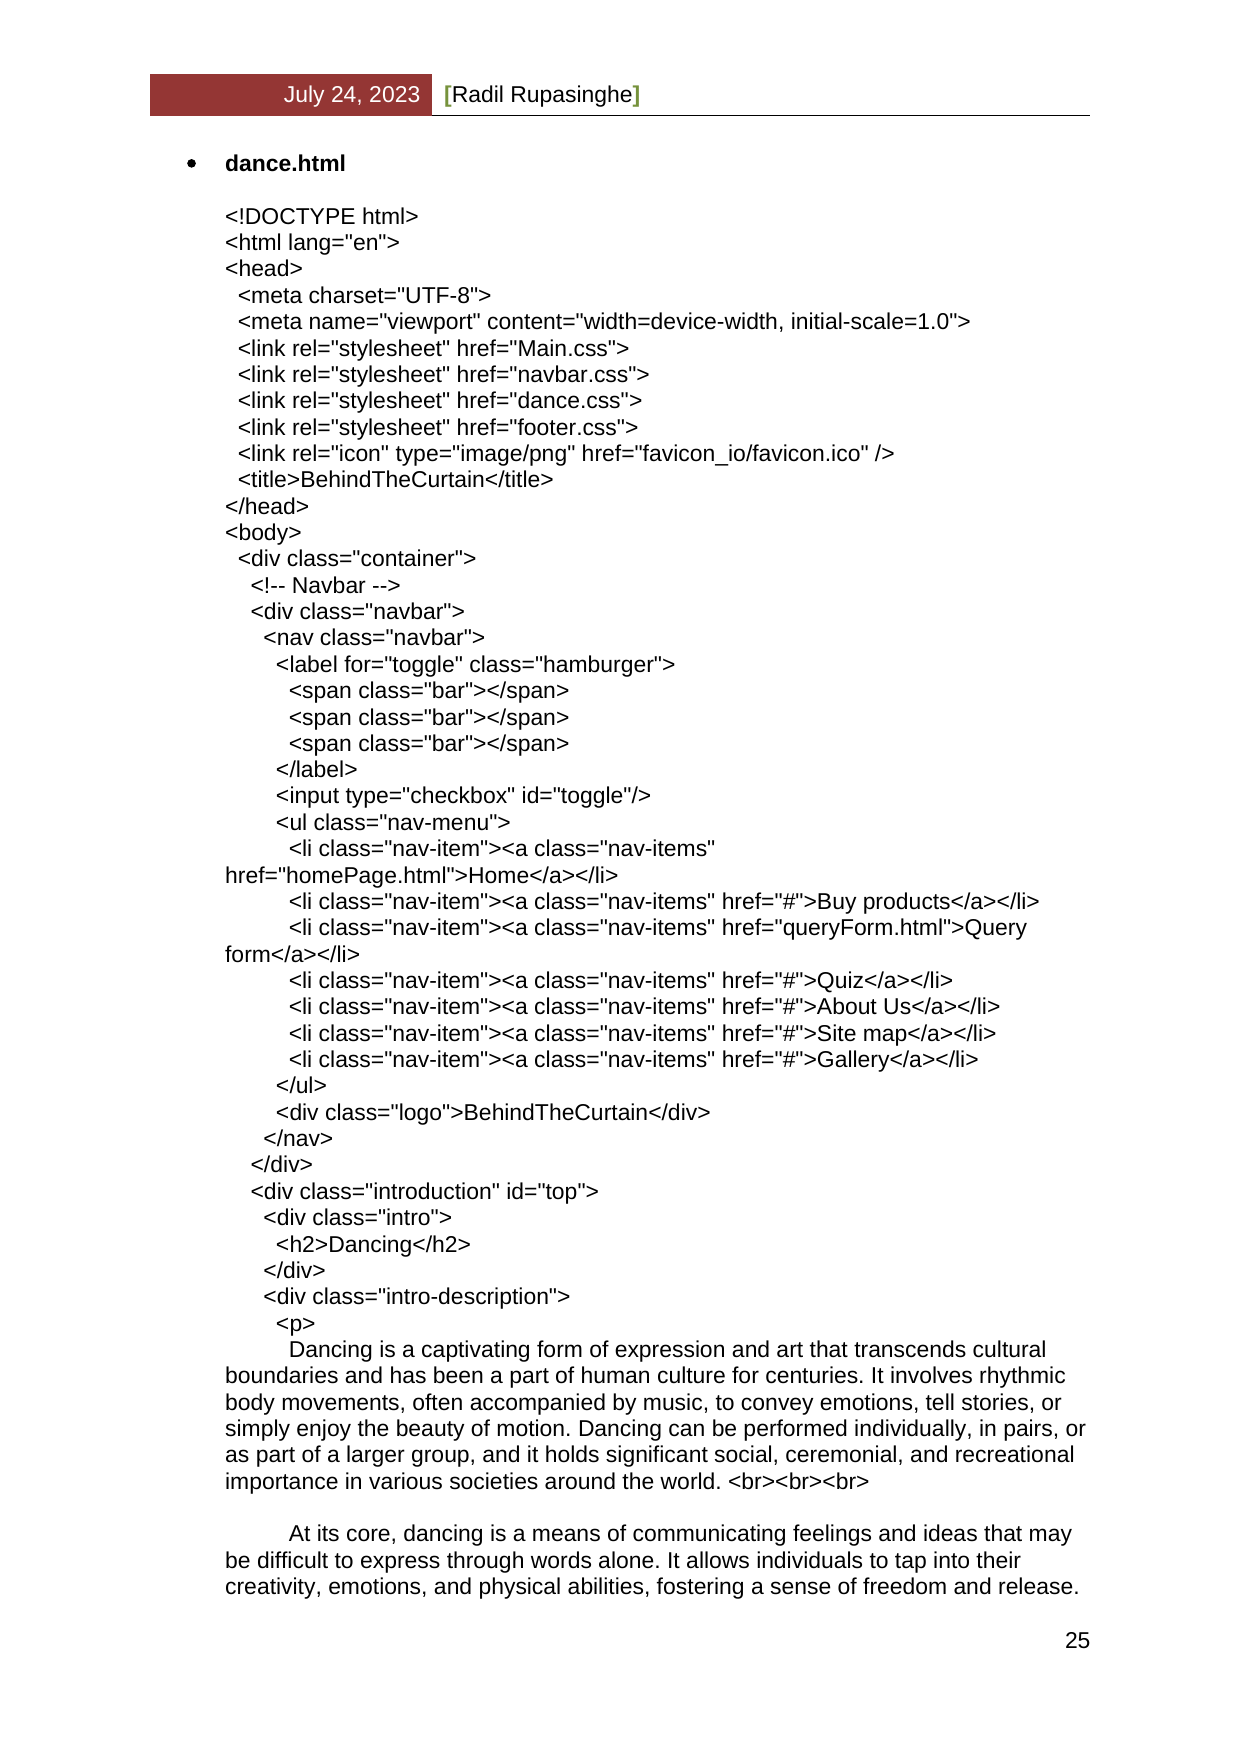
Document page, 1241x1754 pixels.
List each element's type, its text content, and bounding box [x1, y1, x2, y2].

list <p> [225, 1309, 1090, 1336]
list <span class="bar"></span> [225, 730, 1090, 756]
list <div class="logo">BehindTheCurtain</div> [225, 1099, 1090, 1125]
list <html lang="en"> [225, 229, 1090, 255]
list <li class="nav-item"><a class="nav-items" href="#">Gallery</a></li> [225, 1046, 1090, 1072]
list <link rel="stylesheet" href="navbar.css"> [225, 361, 1090, 387]
list <label for="toggle" class="hamburger"> [225, 651, 1090, 677]
list <link rel="icon" type="image/png" href="favicon_io/favicon.ico" /> [225, 440, 1090, 466]
list <span class="bar"></span> [225, 677, 1090, 703]
list <div class="intro-description"> [225, 1283, 1090, 1309]
list </div> [225, 1257, 1090, 1283]
list <body> [225, 519, 1090, 545]
list </div> [225, 1151, 1090, 1178]
list <link rel="stylesheet" href="footer.css"> [225, 413, 1090, 440]
list <li class="nav-item"><a class="nav-items" href="#">Site map</a></li> [225, 1020, 1090, 1046]
list <!-- Navbar --> [225, 572, 1090, 598]
list <!DOCTYPE html> [225, 203, 1090, 229]
list <meta name="viewport" content="width=device-width, initial-scale=1.0"> [225, 308, 1090, 334]
list <li class="nav-item"><a class="nav-items" href="homePage.html">Home</a></li> [225, 835, 1090, 888]
list <nav class="navbar"> [225, 624, 1090, 651]
list <ul class="nav-menu"> [225, 809, 1090, 835]
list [225, 1520, 1090, 1599]
list </label> [225, 756, 1090, 782]
list <title>BehindTheCurtain</title> [225, 466, 1090, 493]
list Dancing is a captivating form of expression and art that transcends cultural boundaries and has been a part of human culture for centuries. It involves rhythmic body movements, often accompanied by music, to convey emotions, tell stories, or simply enjoy the beauty of motion. Dancing can be performed individually, in pairs, or as part of a larger group, and it holds significant social, ceremonial, and recreational importance in various societies around the world. <br><br><br> [225, 1336, 1090, 1494]
list <meta charset="UTF-8"> [225, 282, 1090, 308]
list </nav> [225, 1125, 1090, 1151]
list dance.html [187, 150, 1090, 176]
list <span class="bar"></span> [225, 703, 1090, 730]
list <div class="introduction" id="top"> [225, 1178, 1090, 1204]
list <div class="container"> [225, 545, 1090, 572]
list <li class="nav-item"><a class="nav-items" href="#">Quiz</a></li> [225, 967, 1090, 993]
list <link rel="stylesheet" href="Main.css"> [225, 334, 1090, 361]
list </ul> [225, 1072, 1090, 1099]
list <head> [225, 255, 1090, 282]
list <link rel="stylesheet" href="dance.css"> [225, 387, 1090, 413]
list <div class="intro"> [225, 1204, 1090, 1231]
list <div class="navbar"> [225, 598, 1090, 624]
list <h2>Dancing</h2> [225, 1231, 1090, 1257]
list <li class="nav-item"><a class="nav-items" href="queryForm.html">Query form</a></li> [225, 914, 1090, 967]
list <li class="nav-item"><a class="nav-items" href="#">About Us</a></li> [225, 993, 1090, 1020]
list <li class="nav-item"><a class="nav-items" href="#">Buy products</a></li> [225, 888, 1090, 914]
list </head> [225, 493, 1090, 519]
list <input type="checkbox" id="toggle"/> [225, 782, 1090, 809]
